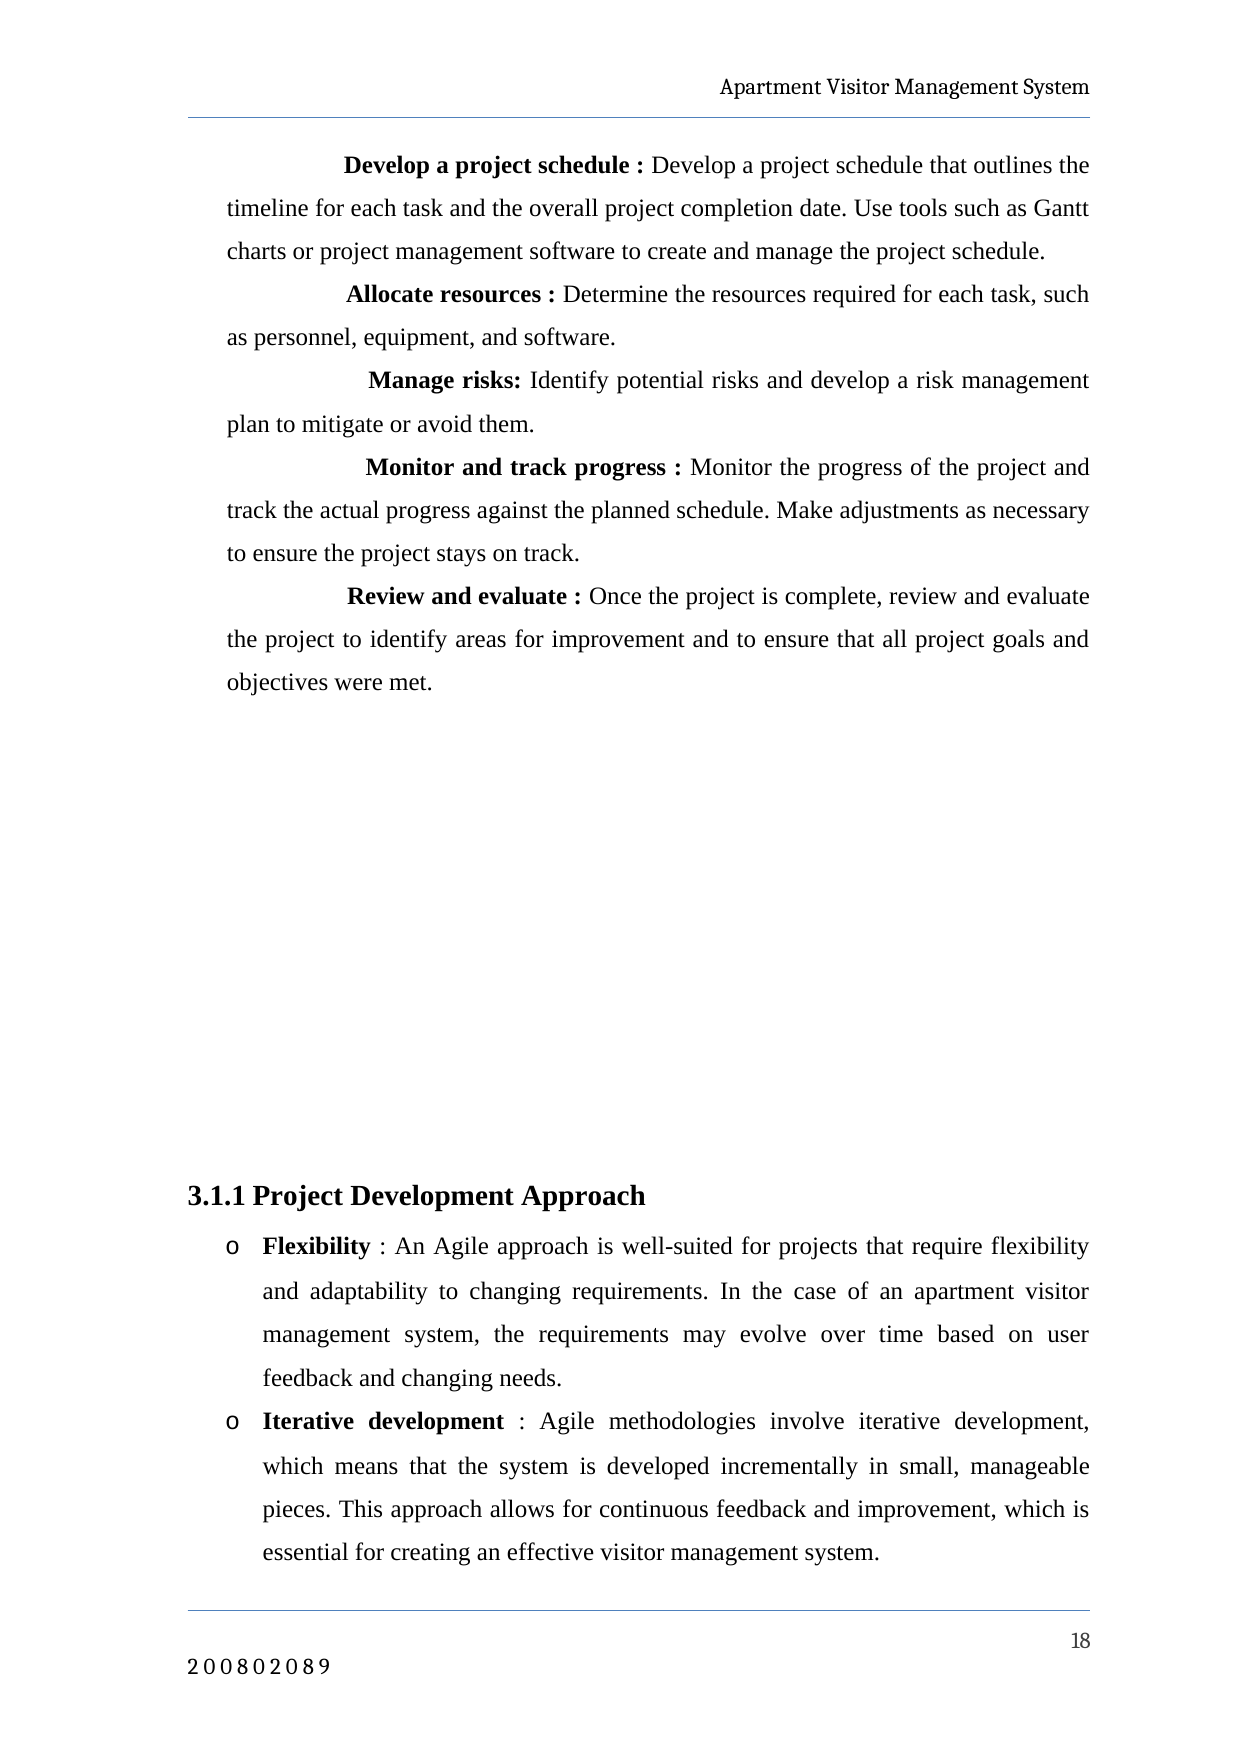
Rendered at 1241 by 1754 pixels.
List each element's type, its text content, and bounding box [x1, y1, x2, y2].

list Develop a project schedule : Develop a project schedule that outlines the timeline for each task and the overall project completion date. Use tools such as Gantt charts or project management software to create and manage the project schedule. [227, 150, 1090, 265]
list Flexibility : An Agile approach is well-suited for projects that require flexibility and adaptability to changing requirements. In the case of an apartment visitor management system, the requirements may evolve over time based on user feedback and changing needs. [225, 1231, 1090, 1391]
list Manage risks: Identify potential risks and develop a risk management plan to mitigate or avoid them. [227, 366, 1090, 437]
list Iterative development : Agile methodologies involve iterative development, which means that the system is developed incrementally in small, manageable pieces. This approach allows for continuous feedback and improvement, which is essential for creating an effective visitor management system. [225, 1406, 1090, 1566]
list Review and evaluate : Once the project is complete, review and evaluate the project to identify areas for improvement and to ensure that all project goals and objectives were met. [227, 581, 1090, 696]
text 3.1.1 Project Development Approach [187, 1178, 1090, 1212]
list Allocate resources : Determine the resources required for each task, such as personnel, equipment, and software. [227, 279, 1090, 351]
list Monitor and track progress : Monitor the progress of the project and track the actual progress against the planned schedule. Make adjustments as necessary to ensure the project stays on track. [227, 452, 1090, 567]
